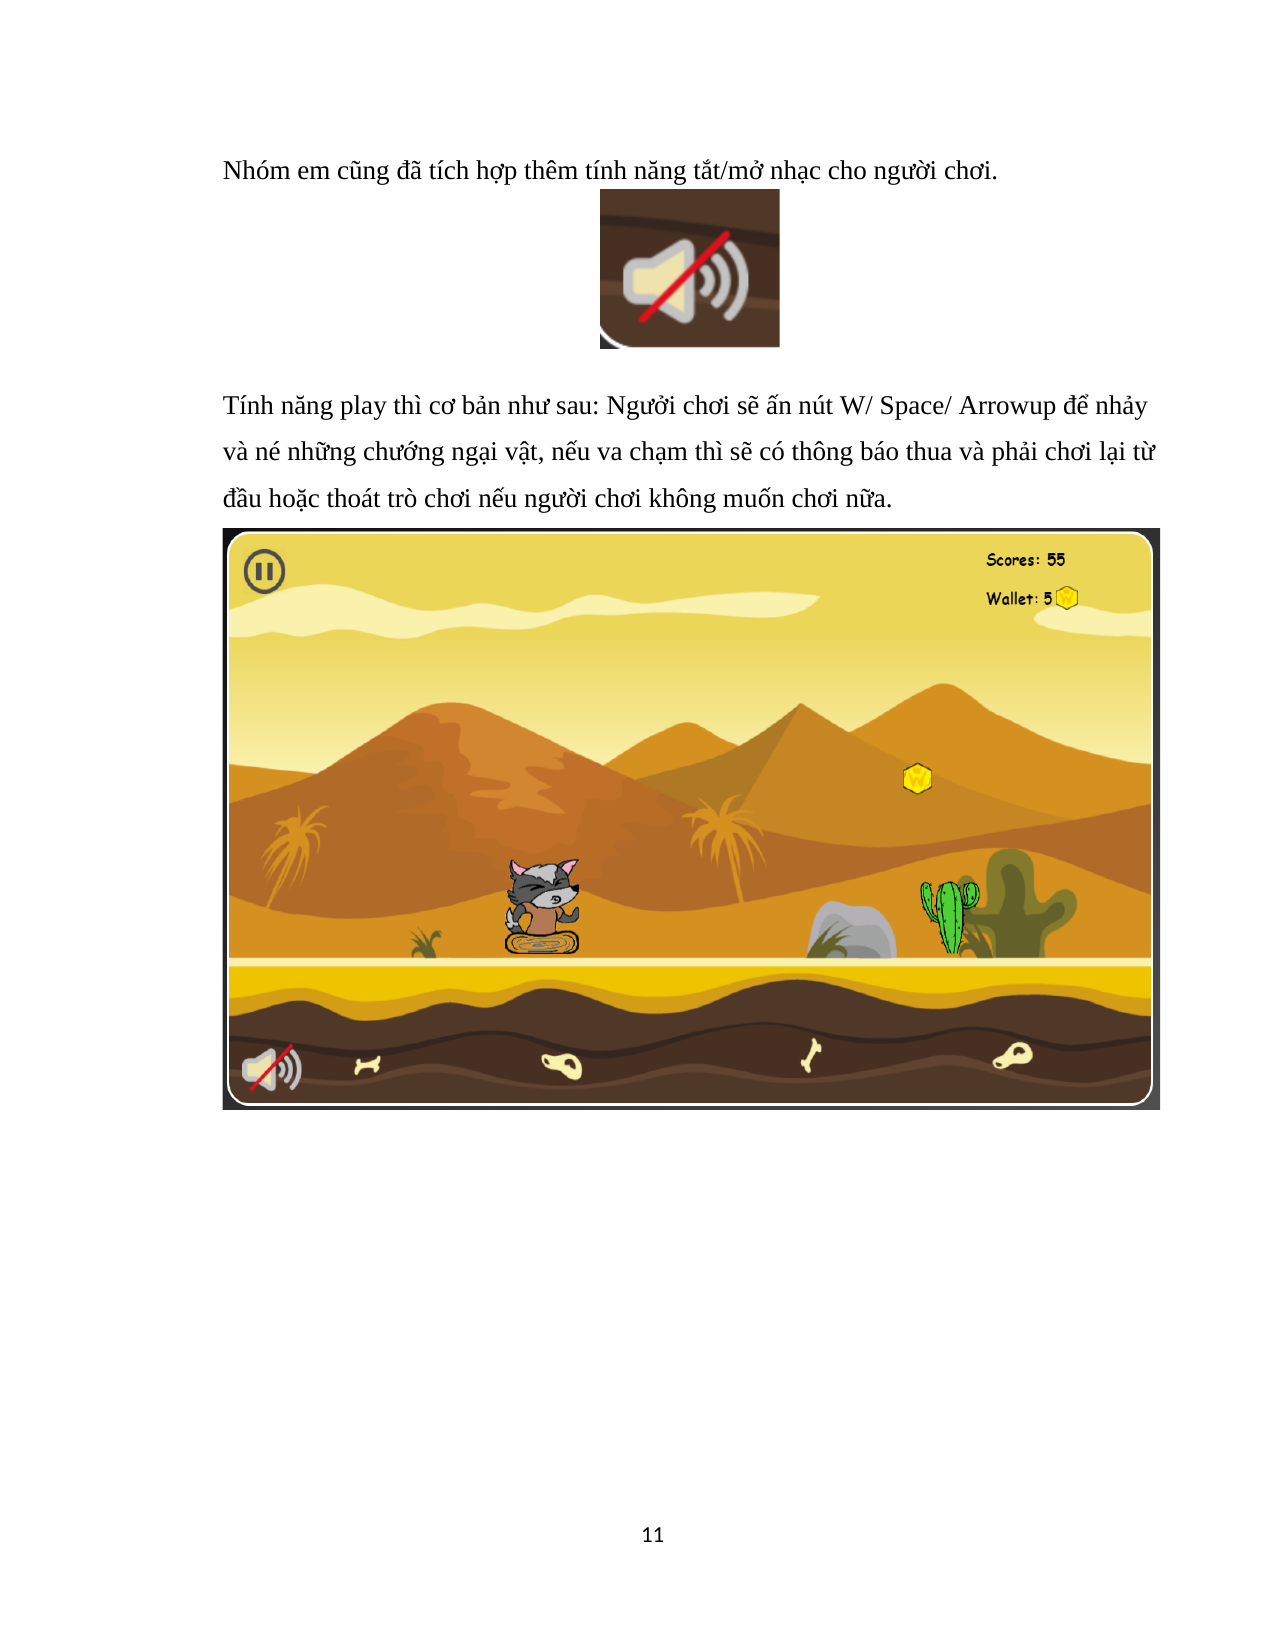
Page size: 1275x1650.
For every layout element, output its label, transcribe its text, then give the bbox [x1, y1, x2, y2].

list Nhóm em cũng đã tích hợp thêm tính năng tắt/mở nhạc cho người chơi. [223, 154, 1157, 185]
picture [222, 528, 1161, 1110]
list Tính năng play thì cơ bản như sau: Ngưởi chơi sẽ ấn nút W/ Space/ Arrowup để nhảy và né những chướng ngại vật, nếu va chạm thì sẽ có thông báo thua và phải chơi lại từ đầu hoặc thoát trò chơi nếu người chơi không muốn chơi nữa. [223, 389, 1157, 513]
picture [600, 189, 780, 349]
